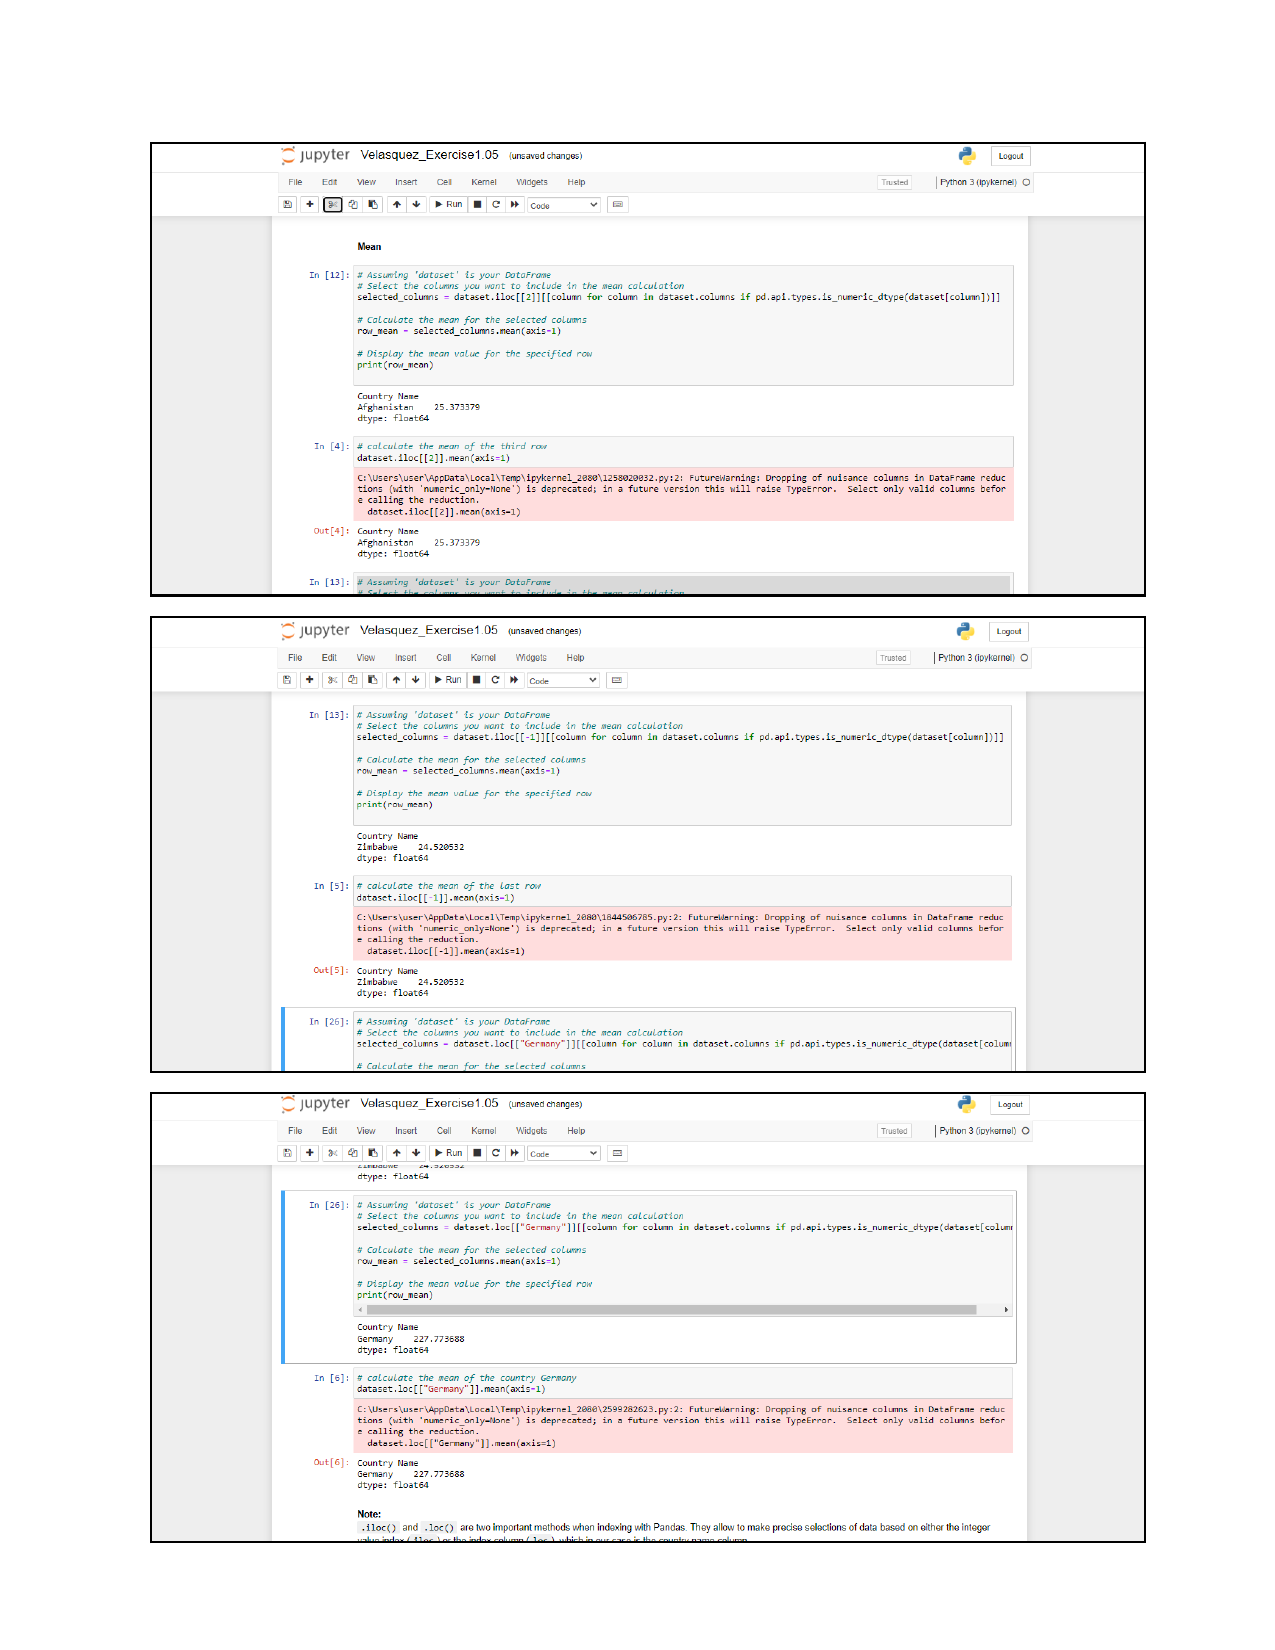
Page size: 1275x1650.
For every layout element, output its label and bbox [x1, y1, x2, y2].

picture [152, 1094, 1144, 1541]
picture [152, 144, 1144, 594]
picture [152, 618, 1144, 1071]
